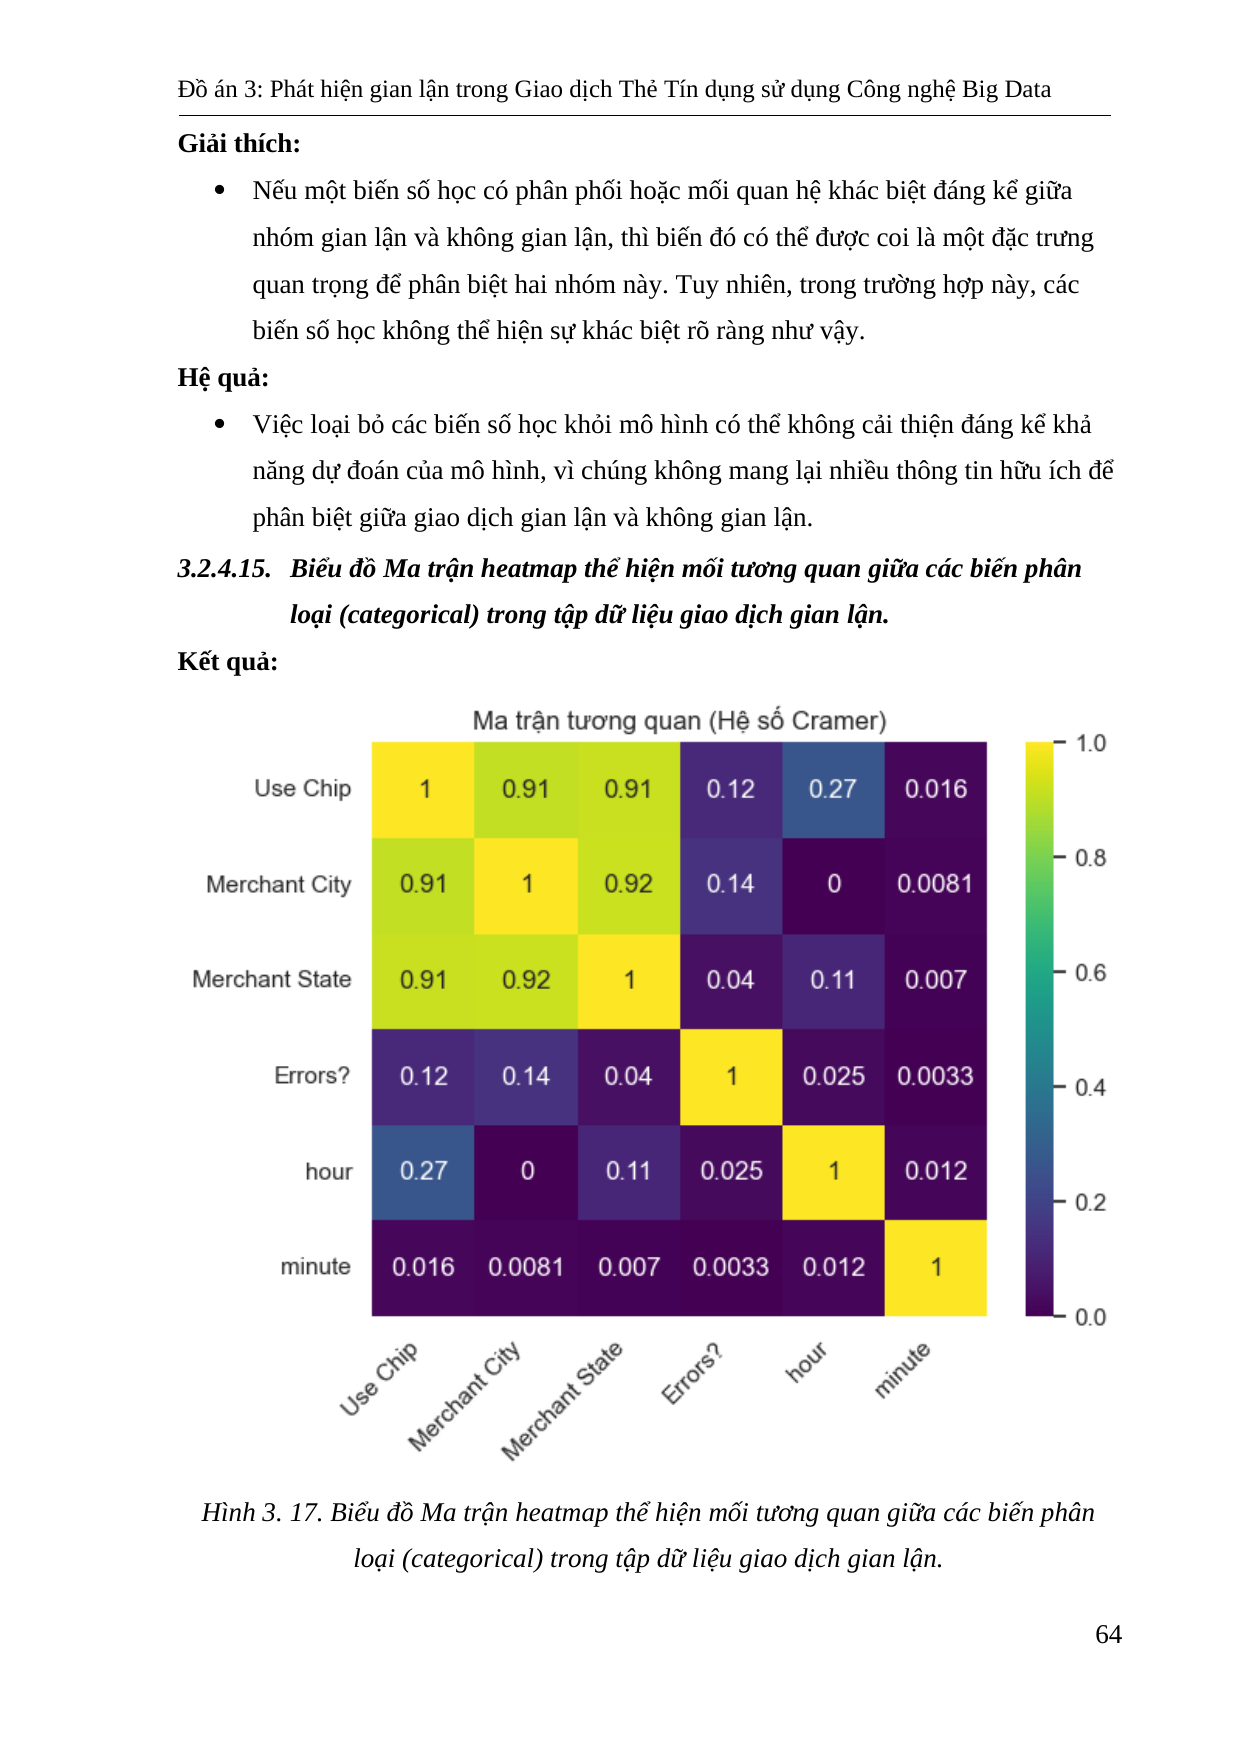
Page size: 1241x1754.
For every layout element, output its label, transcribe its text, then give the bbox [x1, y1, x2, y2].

text Hình 3. 17. Biểu đồ Ma trận heatmap thể hiện mối tương quan giữa các biến phân loại (categorical) trong tập dữ liệu giao dịch gian lận. [177, 1496, 1122, 1573]
text Giải thích: [177, 128, 1122, 159]
subtitle Biểu đồ Ma trận heatmap thể hiện mối tương quan giữa các biến phân loại (categorical) trong tập dữ liệu giao dịch gian lận. [177, 552, 1122, 630]
list Việc loại bỏ các biến số học khỏi mô hình có thể không cải thiện đáng kể khả năng dự đoán của mô hình, vì chúng không mang lại nhiều thông tin hữu ích để phân biệt giữa giao dịch gian lận và không gian lận. [215, 408, 1122, 532]
text Hệ quả: [177, 361, 1122, 392]
picture [177, 692, 1122, 1481]
text Kết quả: [177, 645, 1122, 676]
list Nếu một biến số học có phân phối hoặc mối quan hệ khác biệt đáng kể giữa nhóm gian lận và không gian lận, thì biến đó có thể được coi là một đặc trưng quan trọng để phân biệt hai nhóm này. Tuy nhiên, trong trường hợp này, các biến số học không thể hiện sự khác biệt rõ ràng như vậy. [215, 174, 1122, 346]
